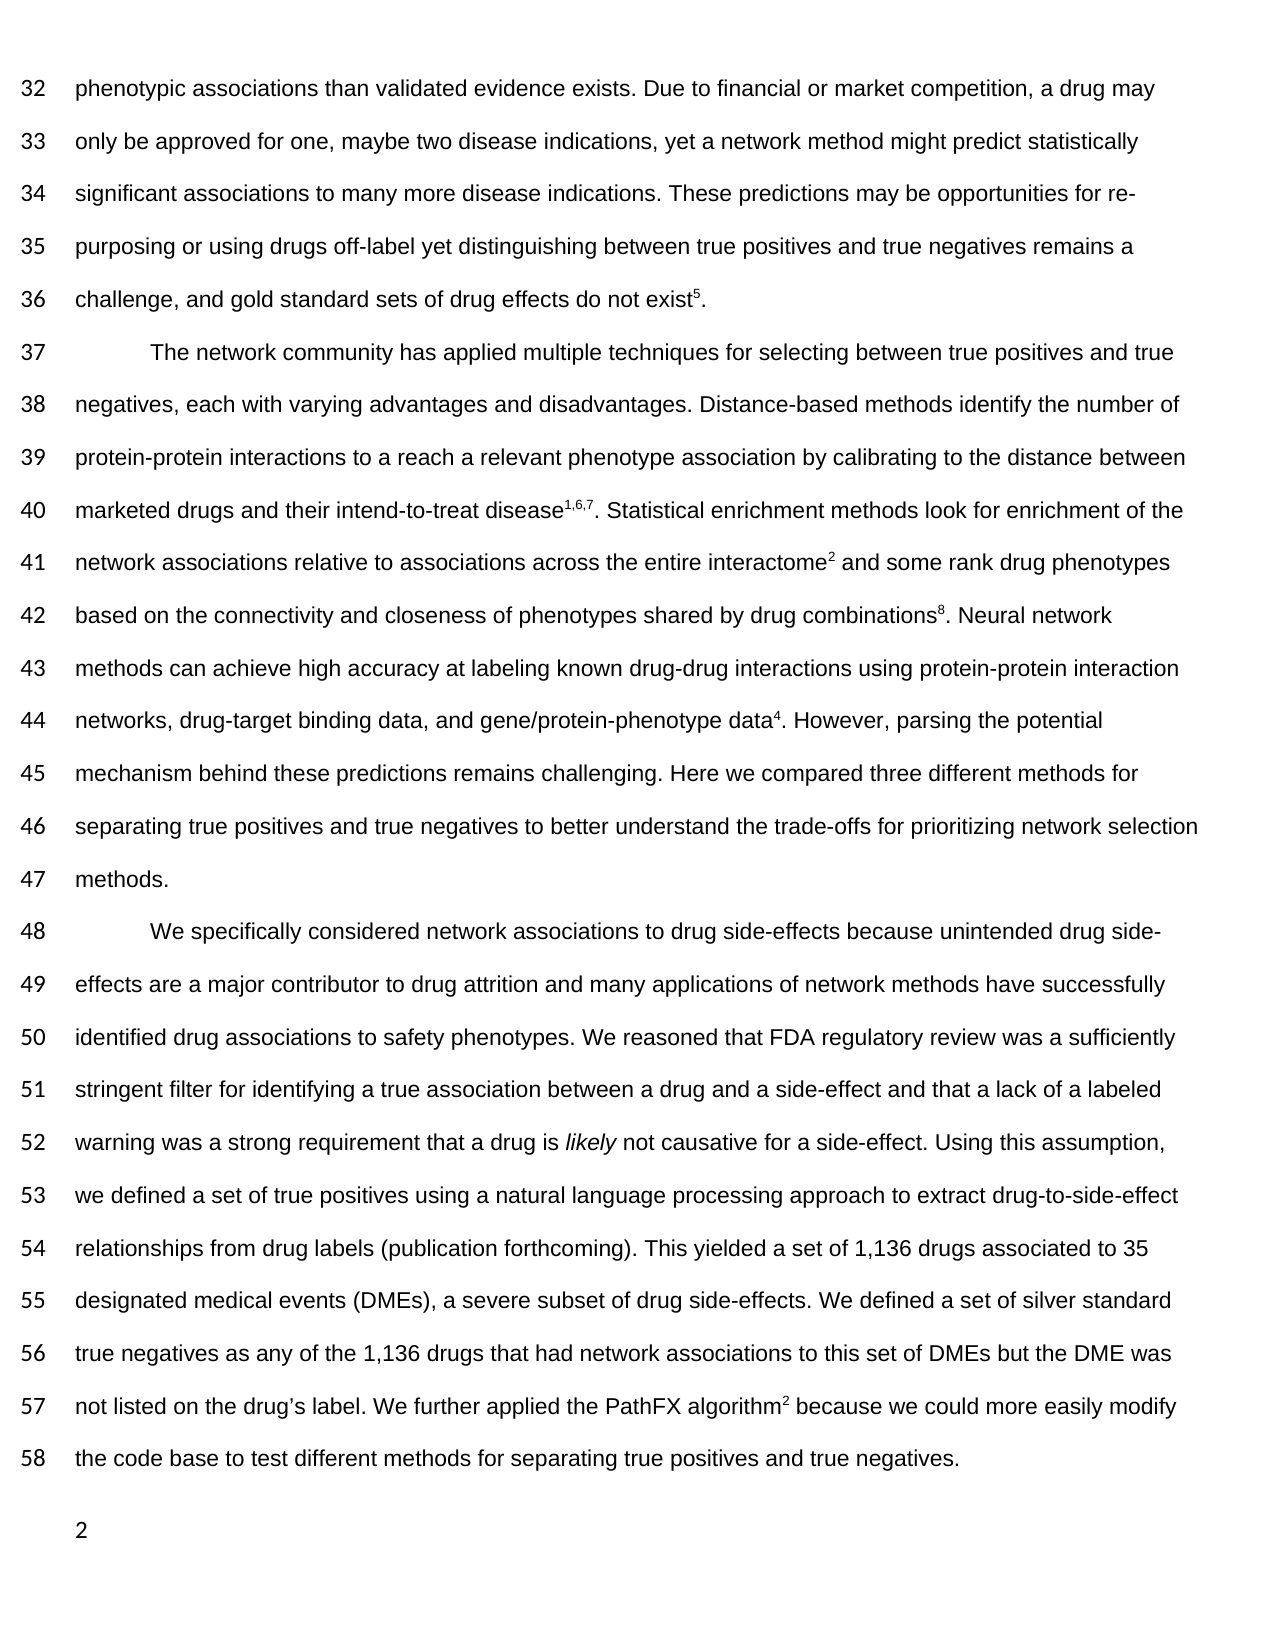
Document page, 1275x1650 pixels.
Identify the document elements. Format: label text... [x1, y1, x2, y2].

text The network community has applied multiple techniques for selecting between true positives and true negatives, each with varying advantages and disadvantages. Distance-based methods identify the number of protein-protein interactions to a reach a relevant phenotype association by calibrating to the distance between marketed drugs and their intend-to-treat disease1,6,7. Statistical enrichment methods look for enrichment of the network associations relative to associations across the entire interactome2 and some rank drug phenotypes based on the connectivity and closeness of phenotypes shared by drug combinations8. Neural network methods can achieve high accuracy at labeling known drug-drug interactions using protein-protein interaction networks, drug-target binding data, and gene/protein-phenotype data4. However, parsing the potential mechanism behind these predictions remains challenging. Here we compared three different methods for separating true positives and true negatives to better understand the trade-offs for prioritizing network selection methods. [75, 338, 1200, 892]
text We specifically considered network associations to drug side-effects because unintended drug side-effects are a major contributor to drug attrition and many applications of network methods have successfully identified drug associations to safety phenotypes. We reasoned that FDA regulatory review was a sufficiently stringent filter for identifying a true association between a drug and a side-effect and that a lack of a labeled warning was a strong requirement that a drug is likely not causative for a side-effect. Using this assumption, we defined a set of true positives using a natural language processing approach to extract drug-to-side-effect relationships from drug labels (publication forthcoming). This yielded a set of 1,136 drugs associated to 35 designated medical events (DMEs), a severe subset of drug side-effects. We defined a set of silver standard true negatives as any of the 1,136 drugs that had network associations to this set of DMEs but the DME was not listed on the drug’s label. We further applied the PathFX algorithm2 because we could more easily modify the code base to test different methods for separating true positives and true negatives. [75, 918, 1200, 1472]
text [75, 75, 1200, 312]
